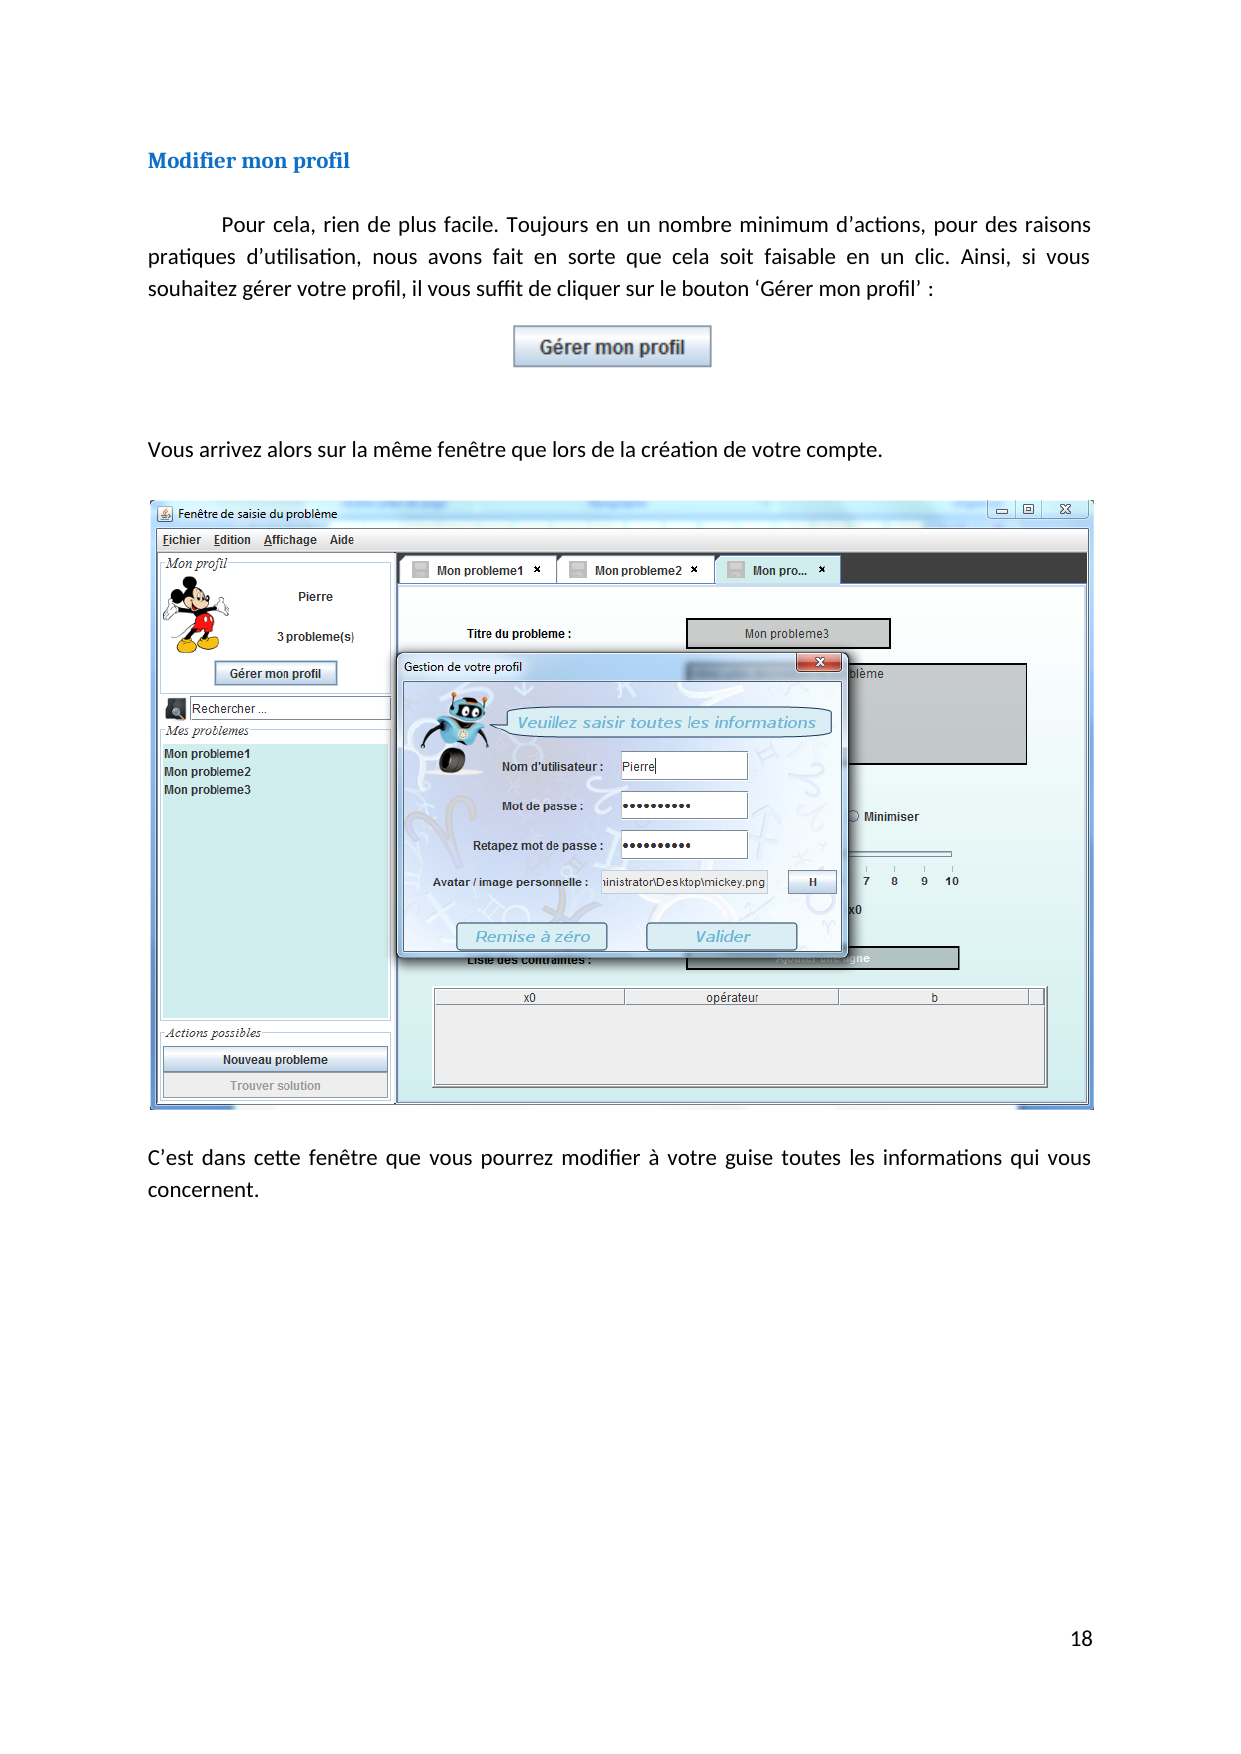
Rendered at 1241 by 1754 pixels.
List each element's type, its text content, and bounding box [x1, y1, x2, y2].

text Pour cela, rien de plus facile. Toujours en un nombre minimum d’actions, pour des raisons pratiques d’utilisation, nous avons fait en sorte que cela soit faisable en un clic. Ainsi, si vous souhaitez gérer votre profil, il vous suffit de cliquer sur le bouton ‘Gérer mon profil’ : [148, 210, 1093, 302]
text Vous arrivez alors sur la même fenêtre que lors de la création de votre compte. [148, 435, 1093, 463]
picture [512, 325, 714, 369]
picture [150, 500, 1094, 1110]
subtitle Modifier mon profil [148, 148, 1093, 174]
text C’est dans cette fenêtre que vous pourrez modifier à votre guise toutes les informations qui vous concernent. [148, 1143, 1093, 1204]
